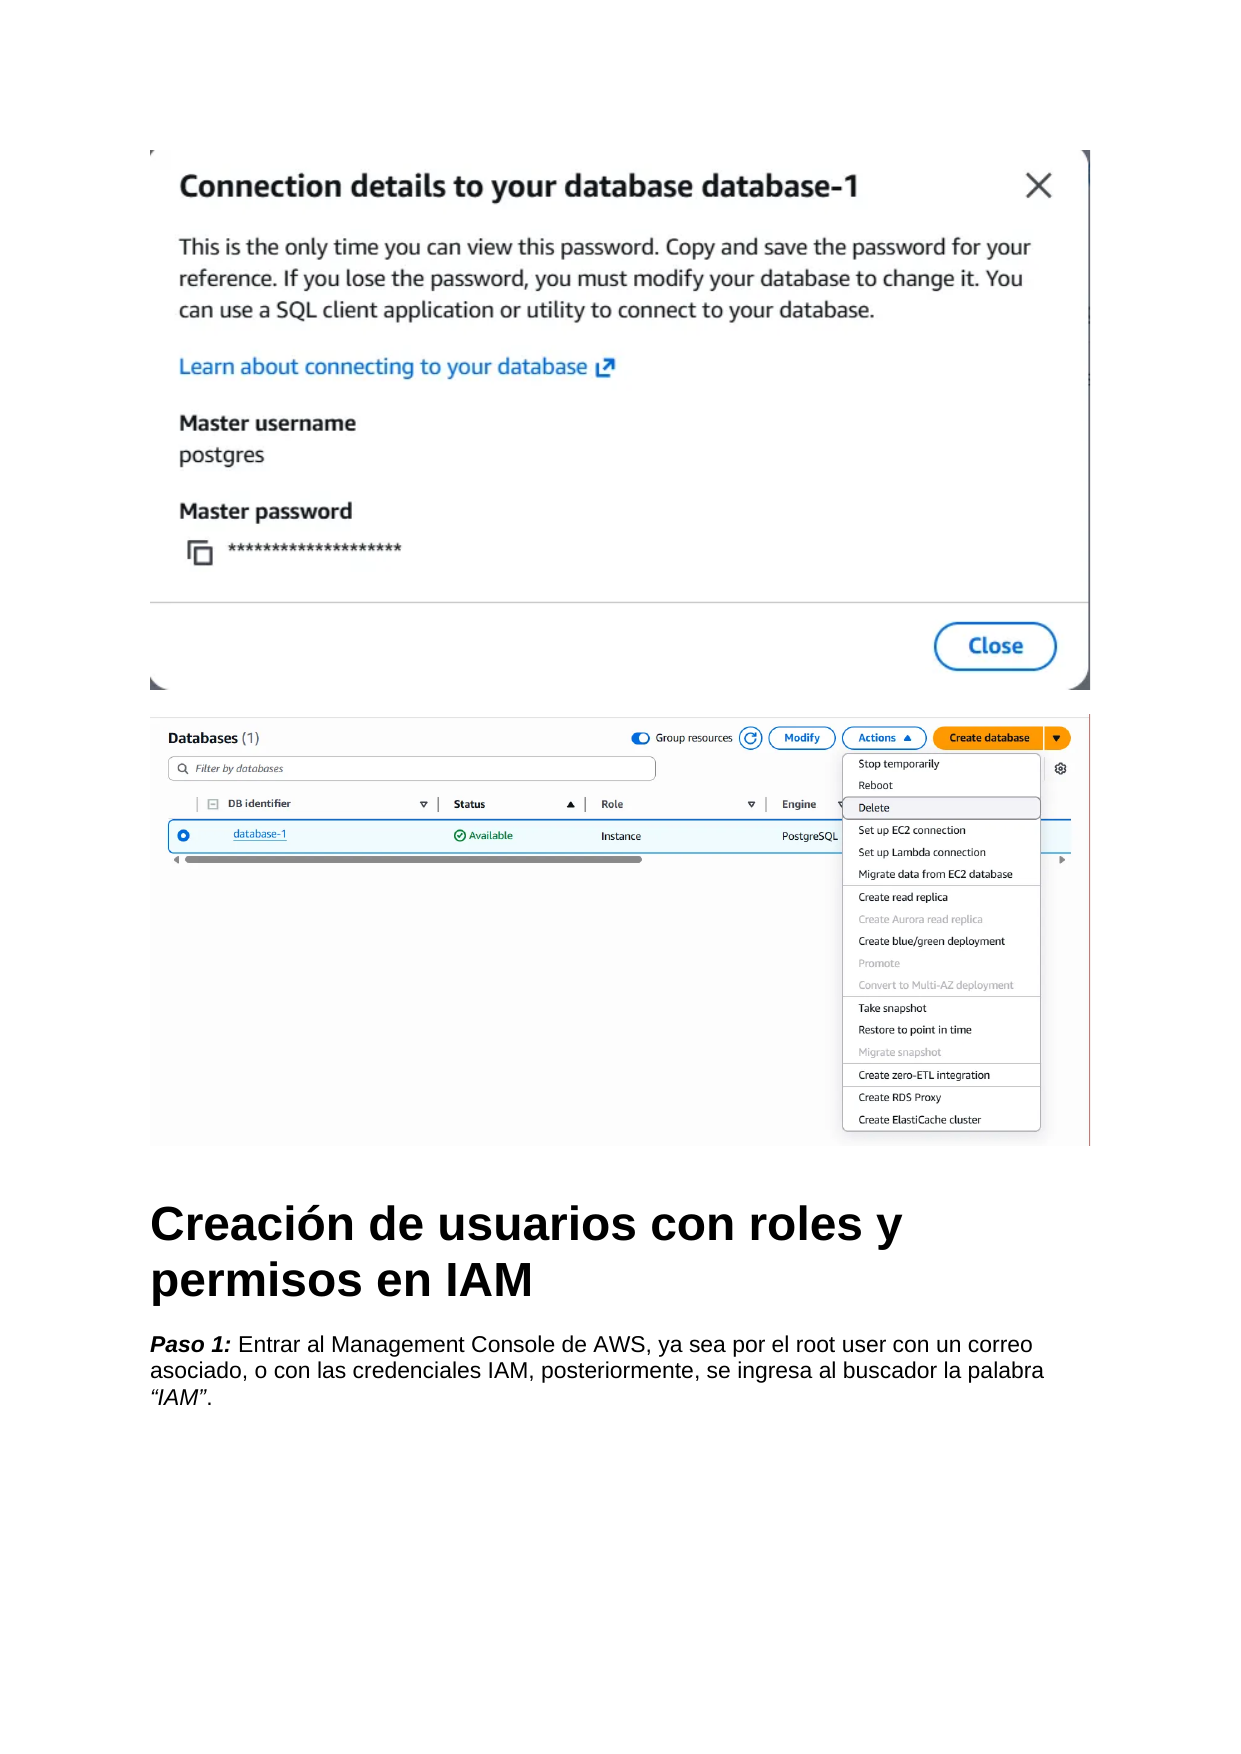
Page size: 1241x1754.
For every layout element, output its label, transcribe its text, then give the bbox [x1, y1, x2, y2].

subtitle Creación de usuarios con roles y permisos en IAM [150, 1196, 1090, 1306]
picture [150, 714, 1091, 1146]
picture [150, 150, 1091, 690]
text Paso 1: Entrar al Management Console de AWS, ya sea por el root user con un correo asociado, o con las credenciales IAM, posteriormente, se ingresa al buscador la palabra “IAM”. [150, 1331, 1090, 1410]
